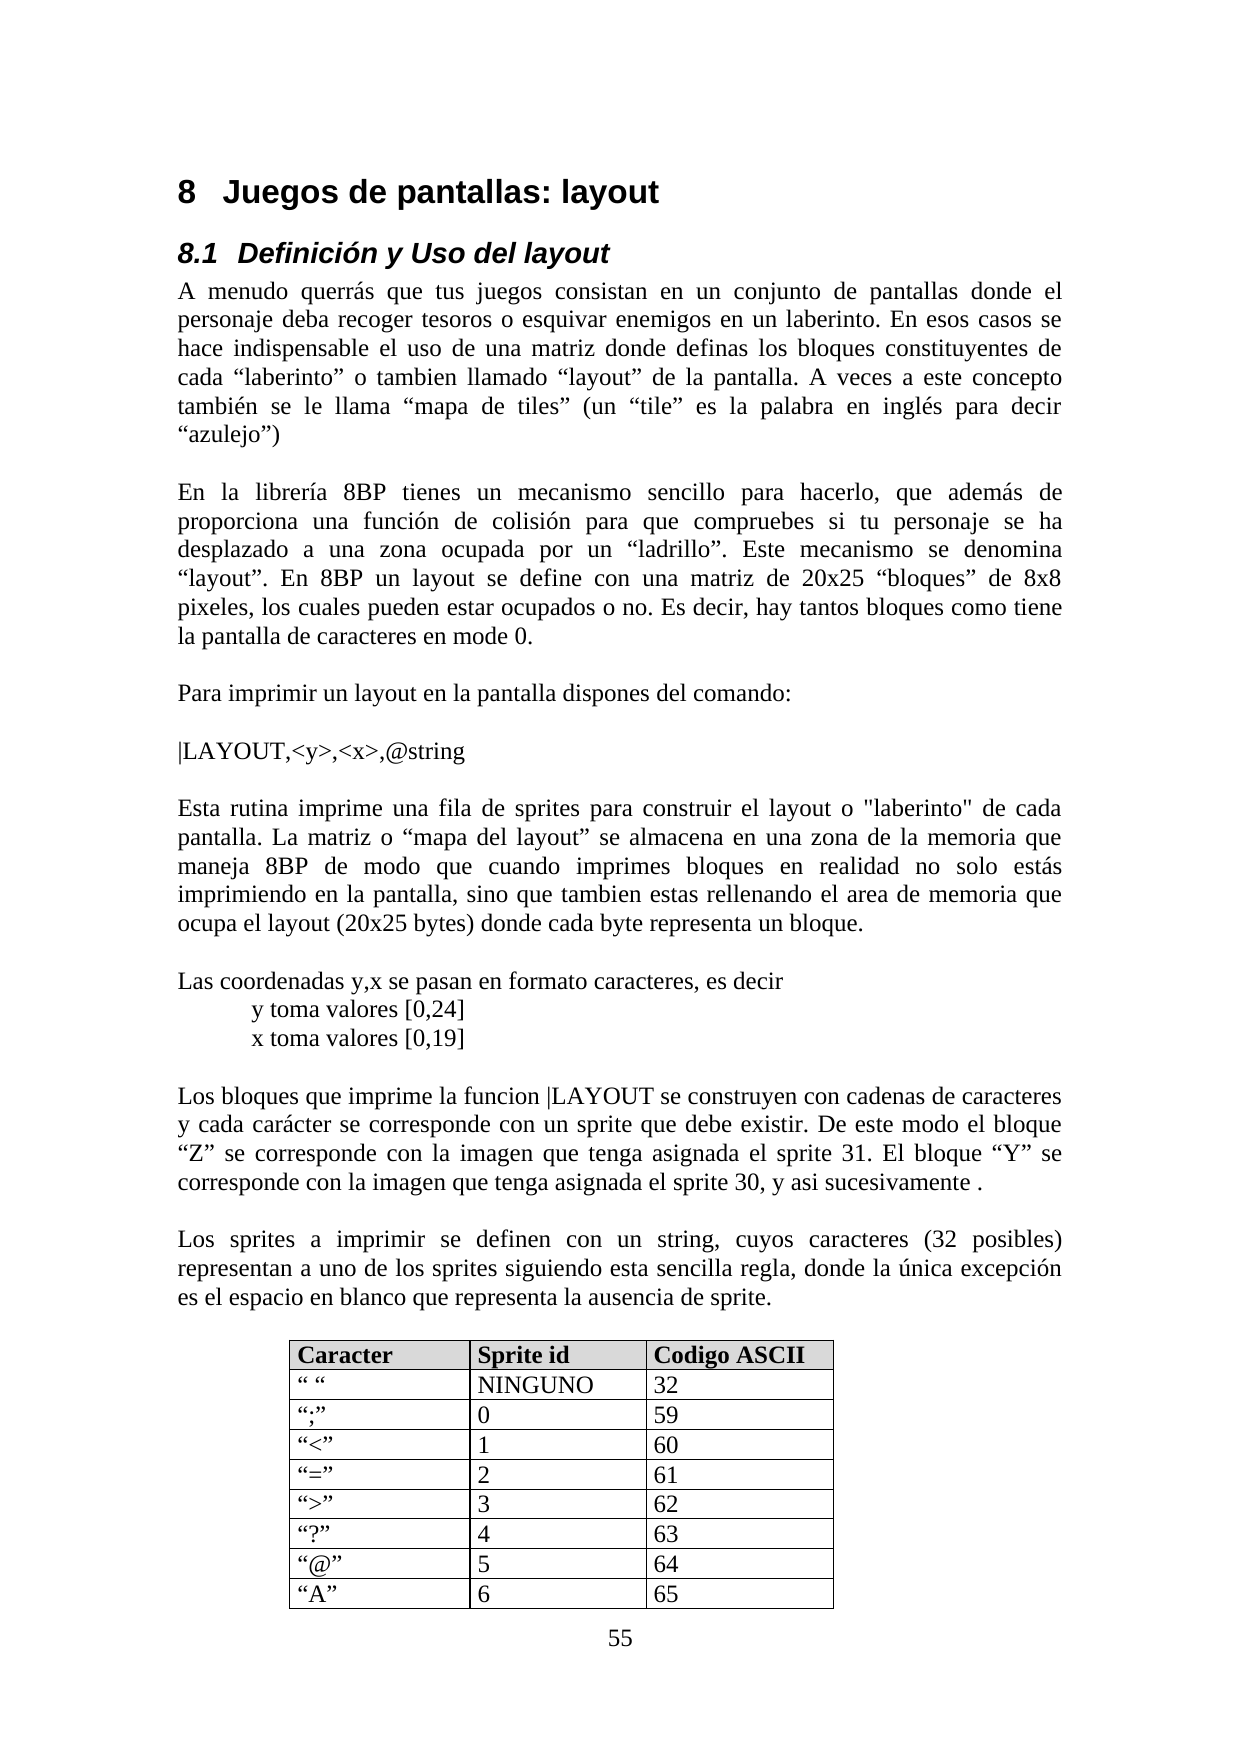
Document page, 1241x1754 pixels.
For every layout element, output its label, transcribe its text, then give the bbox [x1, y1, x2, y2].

text En la librería 8BP tienes un mecanismo sencillo para hacerlo, que además de proporciona una función de colisión para que compruebes si tu personaje se ha desplazado a una zona ocupada por un “ladrillo”. Este mecanismo se denomina “layout”. En 8BP un layout se define con una matriz de 20x25 “bloques” de 8x8 pixeles, los cuales pueden estar ocupados o no. Es decir, hay tantos bloques como tiene la pantalla de caracteres en mode 0. [177, 477, 1063, 649]
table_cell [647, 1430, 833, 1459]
text y toma valores [0,24] [177, 994, 1063, 1023]
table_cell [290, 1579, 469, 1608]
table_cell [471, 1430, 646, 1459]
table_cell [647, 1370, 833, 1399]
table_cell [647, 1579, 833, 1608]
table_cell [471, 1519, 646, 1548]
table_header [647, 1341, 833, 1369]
text Para imprimir un layout en la pantalla dispones del comando: [177, 678, 1063, 707]
text Esta rutina imprime una fila de sprites para construir el layout o "laberinto" de cada pantalla. La matriz o “mapa del layout” se almacena en una zona de la memoria que maneja 8BP de modo que cuando imprimes bloques en realidad no solo estás imprimiendo en la pantalla, sino que tambien estas rellenando el area de memoria que ocupa el layout (20x25 bytes) donde cada byte representa un bloque. [177, 793, 1063, 937]
text Los bloques que imprime la funcion |LAYOUT se construyen con cadenas de caracteres y cada carácter se corresponde con un sprite que debe existir. De este modo el bloque “Z” se corresponde con la imagen que tenga asignada el sprite 31. El bloque “Y” se corresponde con la imagen que tenga asignada el sprite 30, y asi sucesivamente . [177, 1081, 1063, 1196]
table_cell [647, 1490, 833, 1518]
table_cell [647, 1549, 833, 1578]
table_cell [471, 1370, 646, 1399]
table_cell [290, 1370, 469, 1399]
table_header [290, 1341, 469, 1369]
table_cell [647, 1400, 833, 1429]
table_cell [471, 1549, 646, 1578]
text x toma valores [0,19] [177, 1023, 1063, 1052]
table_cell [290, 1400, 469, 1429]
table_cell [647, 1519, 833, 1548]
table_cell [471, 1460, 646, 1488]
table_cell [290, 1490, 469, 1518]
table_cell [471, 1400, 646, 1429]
text Los sprites a imprimir se definen con un string, cuyos caracteres (32 posibles) representan a uno de los sprites siguiendo esta sencilla regla, donde la única excepción es el espacio en blanco que representa la ausencia de sprite. [177, 1224, 1063, 1311]
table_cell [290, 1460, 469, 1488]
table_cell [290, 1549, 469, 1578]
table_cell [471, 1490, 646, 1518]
subtitle Definición y Uso del layout [177, 236, 1063, 269]
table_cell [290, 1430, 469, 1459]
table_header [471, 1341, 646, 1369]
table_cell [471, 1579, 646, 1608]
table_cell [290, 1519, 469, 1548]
text A menudo querrás que tus juegos consistan en un conjunto de pantallas donde el personaje deba recoger tesoros o esquivar enemigos en un laberinto. En esos casos se hace indispensable el uso de una matriz donde definas los bloques constituyentes de cada “laberinto” o tambien llamado “layout” de la pantalla. A veces a este concepto también se le llama “mapa de tiles” (un “tile” es la palabra en inglés para decir “azulejo”) [177, 276, 1063, 448]
text Las coordenadas y,x se pasan en formato caracteres, es decir [177, 966, 1063, 994]
subtitle Juegos de pantallas: layout [177, 173, 1063, 211]
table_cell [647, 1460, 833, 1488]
text |LAYOUT,<y>,<x>,@string [177, 736, 1063, 764]
